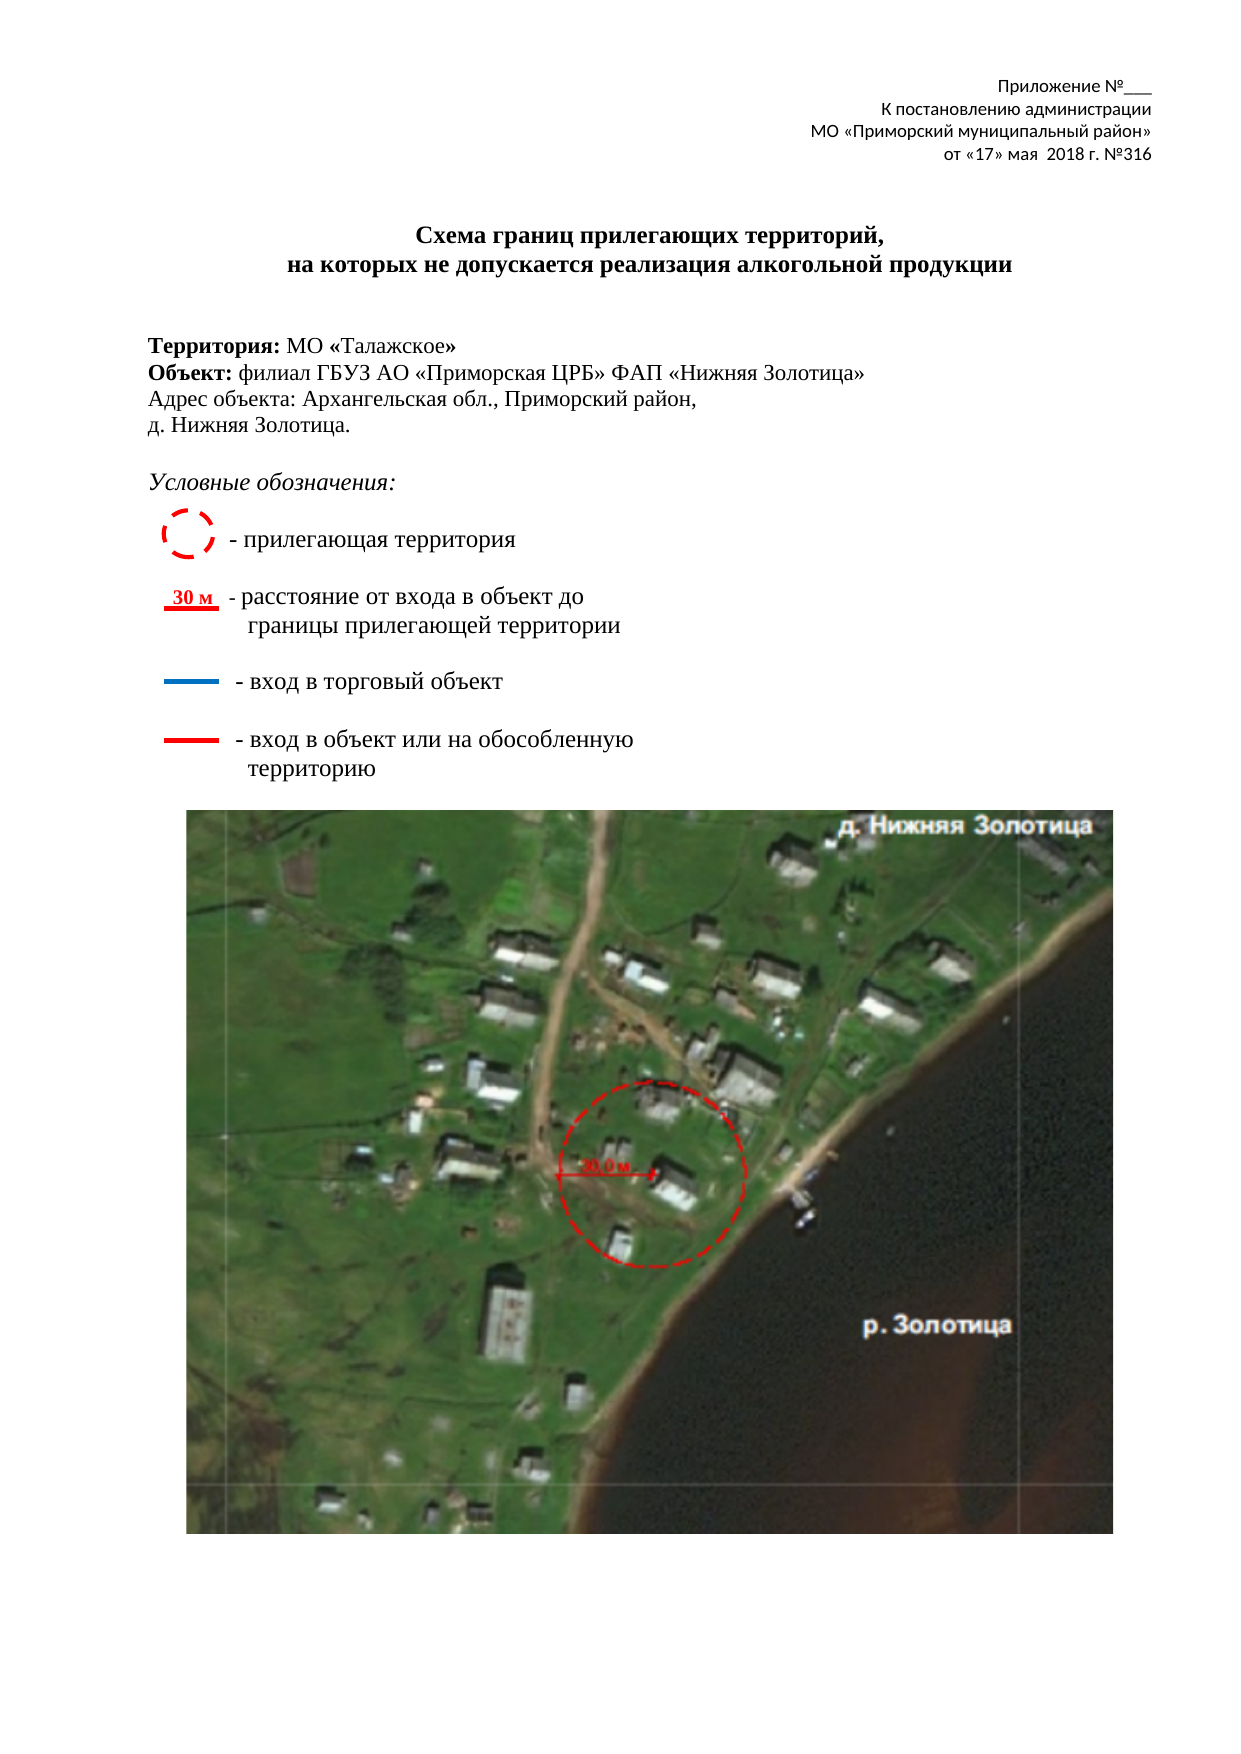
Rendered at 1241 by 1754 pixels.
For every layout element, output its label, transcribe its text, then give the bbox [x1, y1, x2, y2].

text - прилегающая территория [148, 524, 1152, 553]
text на которых не допускается реализация алкогольной продукции [148, 249, 1152, 277]
text Схема границ прилегающих территорий, [148, 220, 1152, 249]
text - вход в объект или на обособленную [148, 724, 1152, 753]
text Объект: филиал ГБУЗ АО «Приморская ЦРБ» ФАП «Нижняя Золотица» [148, 359, 1152, 385]
text д. Нижняя Золотица. [148, 412, 1152, 438]
text Территория: МО «Талажское» [148, 332, 1152, 359]
text границы прилегающей территории [148, 610, 1152, 638]
text - вход в торговый объект [148, 666, 1152, 695]
text Условные обозначения: [148, 467, 1152, 495]
text территорию [148, 753, 1152, 781]
text - расстояние от входа в объект до [148, 581, 1152, 610]
text Адрес объекта: Архангельская обл., Приморский район, [148, 385, 1152, 412]
